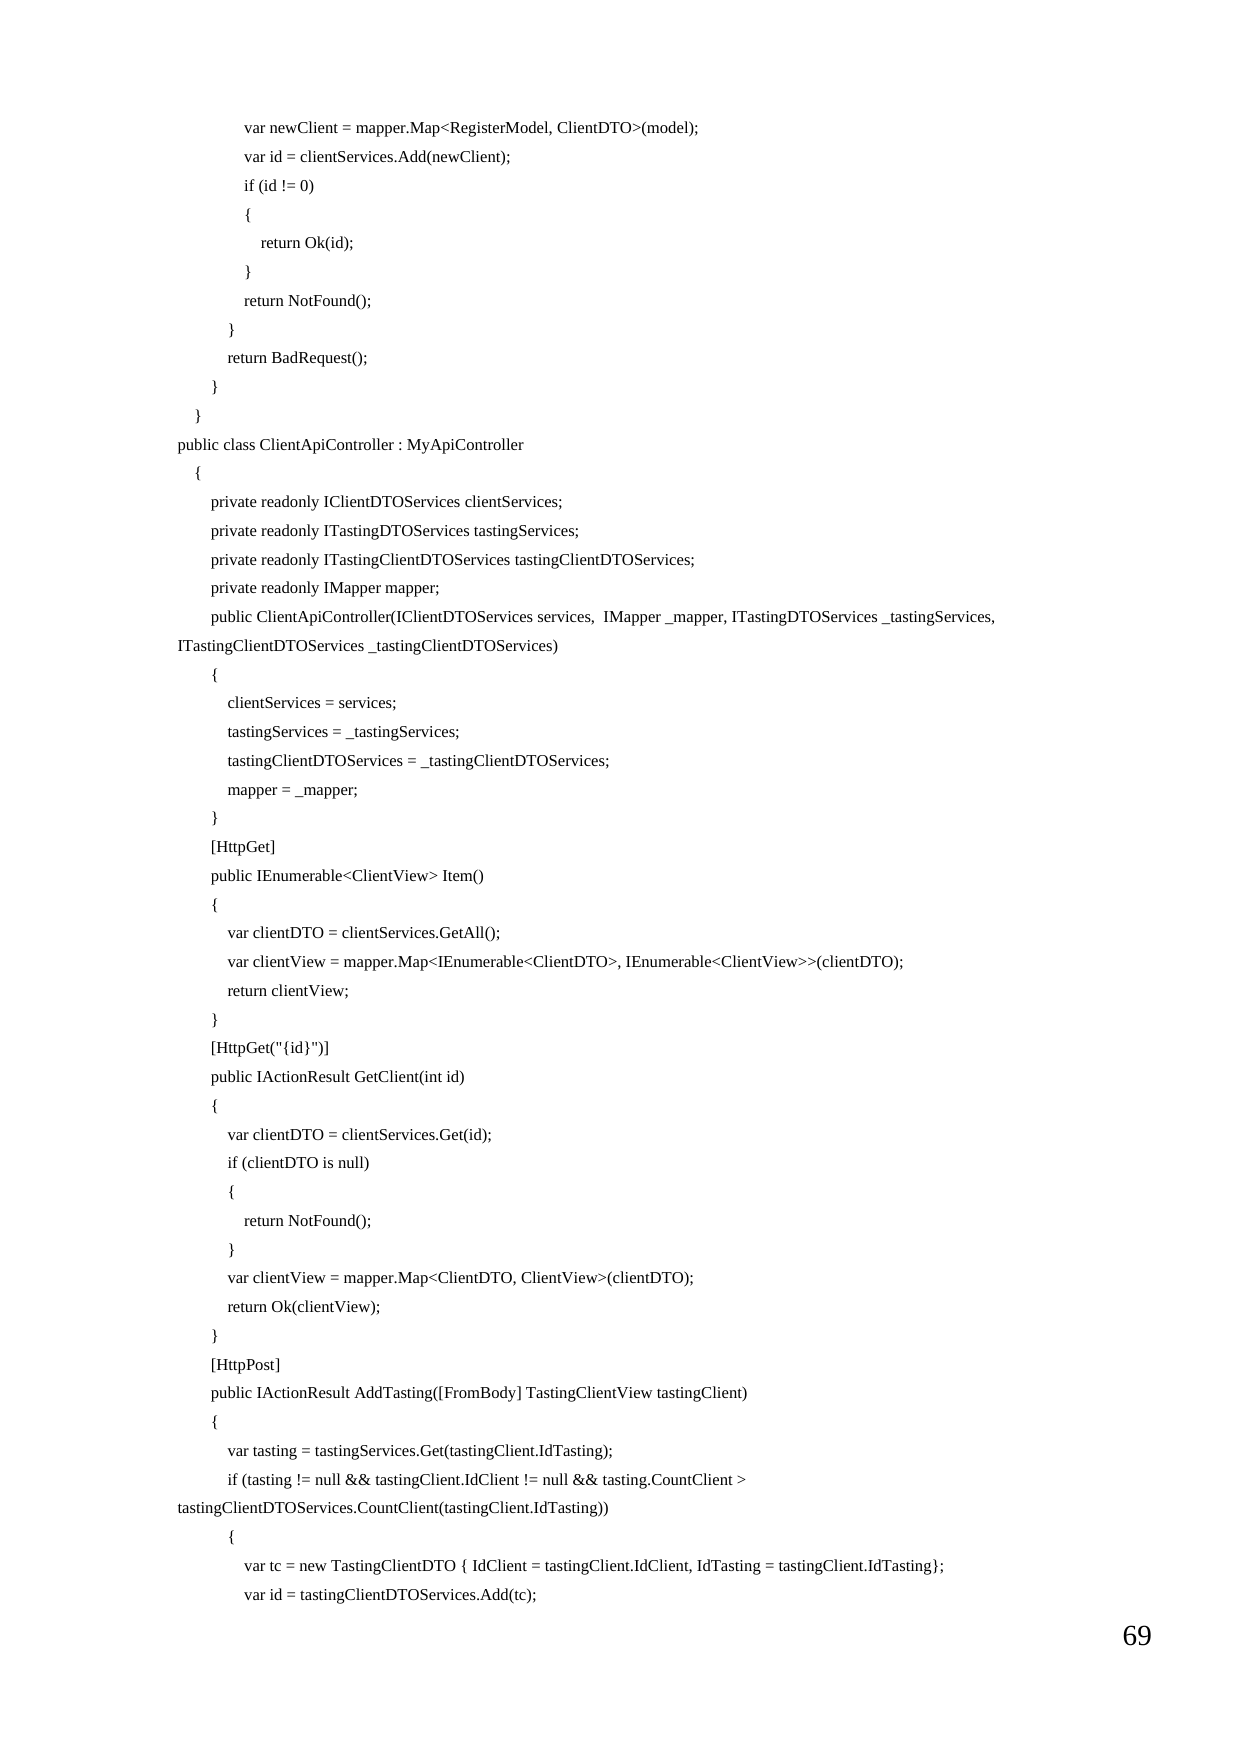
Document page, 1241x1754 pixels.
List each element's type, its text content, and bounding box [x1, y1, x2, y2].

text if (clientDTO is null) [177, 1153, 1152, 1172]
text private readonly IMapper mapper; [177, 578, 1152, 597]
text } [177, 262, 1152, 281]
text return NotFound(); [177, 1211, 1152, 1230]
text if (tasting != null && tastingClient.IdClient != null && tasting.CountClient > tastingClientDTOServices.CountClient(tastingClient.IdTasting)) [177, 1469, 1152, 1517]
text var clientView = mapper.Map<ClientDTO, ClientView>(clientDTO); [177, 1268, 1152, 1287]
text var tasting = tastingServices.Get(tastingClient.IdTasting); [177, 1441, 1152, 1460]
text { [177, 894, 1152, 913]
text } [177, 1239, 1152, 1258]
text { [177, 204, 1152, 223]
text return BadRequest(); [177, 348, 1152, 367]
text var clientDTO = clientServices.Get(id); [177, 1124, 1152, 1143]
text var clientView = mapper.Map<IEnumerable<ClientDTO>, IEnumerable<ClientView>>(clientDTO); [177, 952, 1152, 971]
text private readonly ITastingDTOServices tastingServices; [177, 521, 1152, 540]
text public IActionResult GetClient(int id) [177, 1067, 1152, 1086]
text public IEnumerable<ClientView> Item() [177, 866, 1152, 885]
text { [177, 1182, 1152, 1201]
text return Ok(id); [177, 233, 1152, 252]
text private readonly IClientDTOServices clientServices; [177, 492, 1152, 511]
text { [177, 1096, 1152, 1115]
text [HttpGet] [177, 837, 1152, 856]
text var id = clientServices.Add(newClient); [177, 147, 1152, 166]
text [HttpGet("{id}")] [177, 1038, 1152, 1057]
text return clientView; [177, 981, 1152, 1000]
text var clientDTO = clientServices.GetAll(); [177, 923, 1152, 942]
text public class ClientApiController : MyApiController [177, 434, 1152, 453]
text { [177, 463, 1152, 482]
text var newClient = mapper.Map<RegisterModel, ClientDTO>(model); [177, 118, 1152, 137]
text mapper = _mapper; [177, 779, 1152, 798]
text tastingClientDTOServices = _tastingClientDTOServices; [177, 751, 1152, 770]
text var tc = new TastingClientDTO { IdClient = tastingClient.IdClient, IdTasting = tastingClient.IdTasting}; [177, 1556, 1152, 1575]
text return NotFound(); [177, 291, 1152, 310]
text clientServices = services; [177, 693, 1152, 712]
text return Ok(clientView); [177, 1297, 1152, 1316]
text private readonly ITastingClientDTOServices tastingClientDTOServices; [177, 549, 1152, 568]
text } [177, 406, 1152, 425]
text public ClientApiController(IClientDTOServices services, IMapper _mapper, ITastingDTOServices _tastingServices, ITastingClientDTOServices _tastingClientDTOServices) [177, 607, 1152, 655]
text var id = tastingClientDTOServices.Add(tc); [177, 1584, 1152, 1603]
text } [177, 808, 1152, 827]
text { [177, 1412, 1152, 1431]
text [HttpPost] [177, 1354, 1152, 1373]
text } [177, 319, 1152, 338]
text { [177, 1527, 1152, 1546]
text tastingServices = _tastingServices; [177, 722, 1152, 741]
text } [177, 1009, 1152, 1028]
text { [177, 664, 1152, 683]
text } [177, 1326, 1152, 1345]
text if (id != 0) [177, 176, 1152, 195]
text public IActionResult AddTasting([FromBody] TastingClientView tastingClient) [177, 1383, 1152, 1402]
text } [177, 377, 1152, 396]
